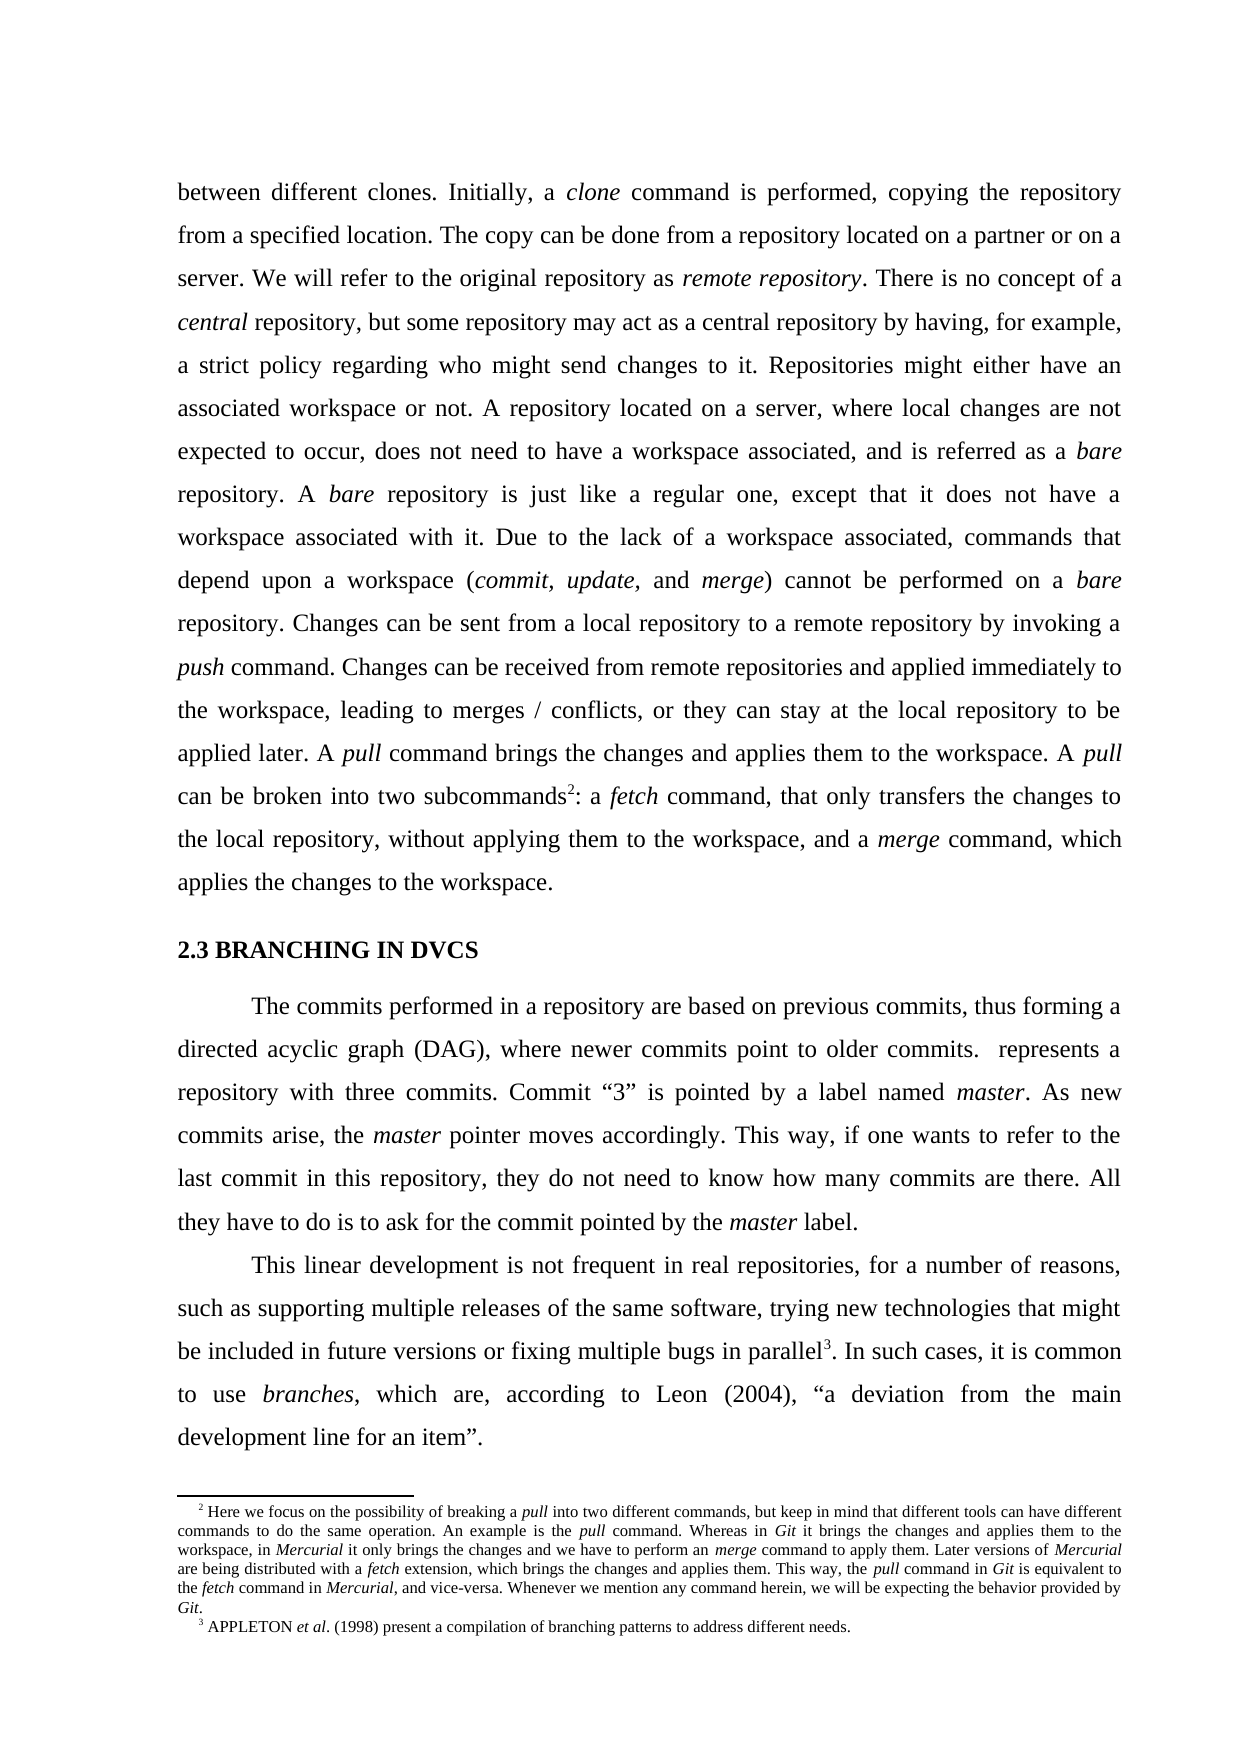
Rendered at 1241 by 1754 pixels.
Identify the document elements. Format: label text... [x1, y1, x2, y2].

text The commits performed in a repository are based on previous commits, thus forming a directed acyclic graph (DAG), where newer commits point to older commits. Figure 3 represents a repository with three commits. Commit “3” is pointed by a label named master. As new commits arise, the master pointer moves accordingly. This way, if one wants to refer to the last commit in this repository, they do not need to know how many commits are there. All they have to do is to ask for the commit pointed by the master label. [177, 991, 1122, 1235]
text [177, 177, 1122, 896]
text This linear development is not frequent in real repositories, for a number of reasons, such as supporting multiple releases of the same software, trying new technologies that might be included in future versions or fixing multiple bugs in parallel. In such cases, it is common to use branches, which are, according to Leon (2004), “a deviation from the main development line for an item”. [177, 1250, 1122, 1451]
subtitle Branching in DVCS [177, 935, 1122, 964]
